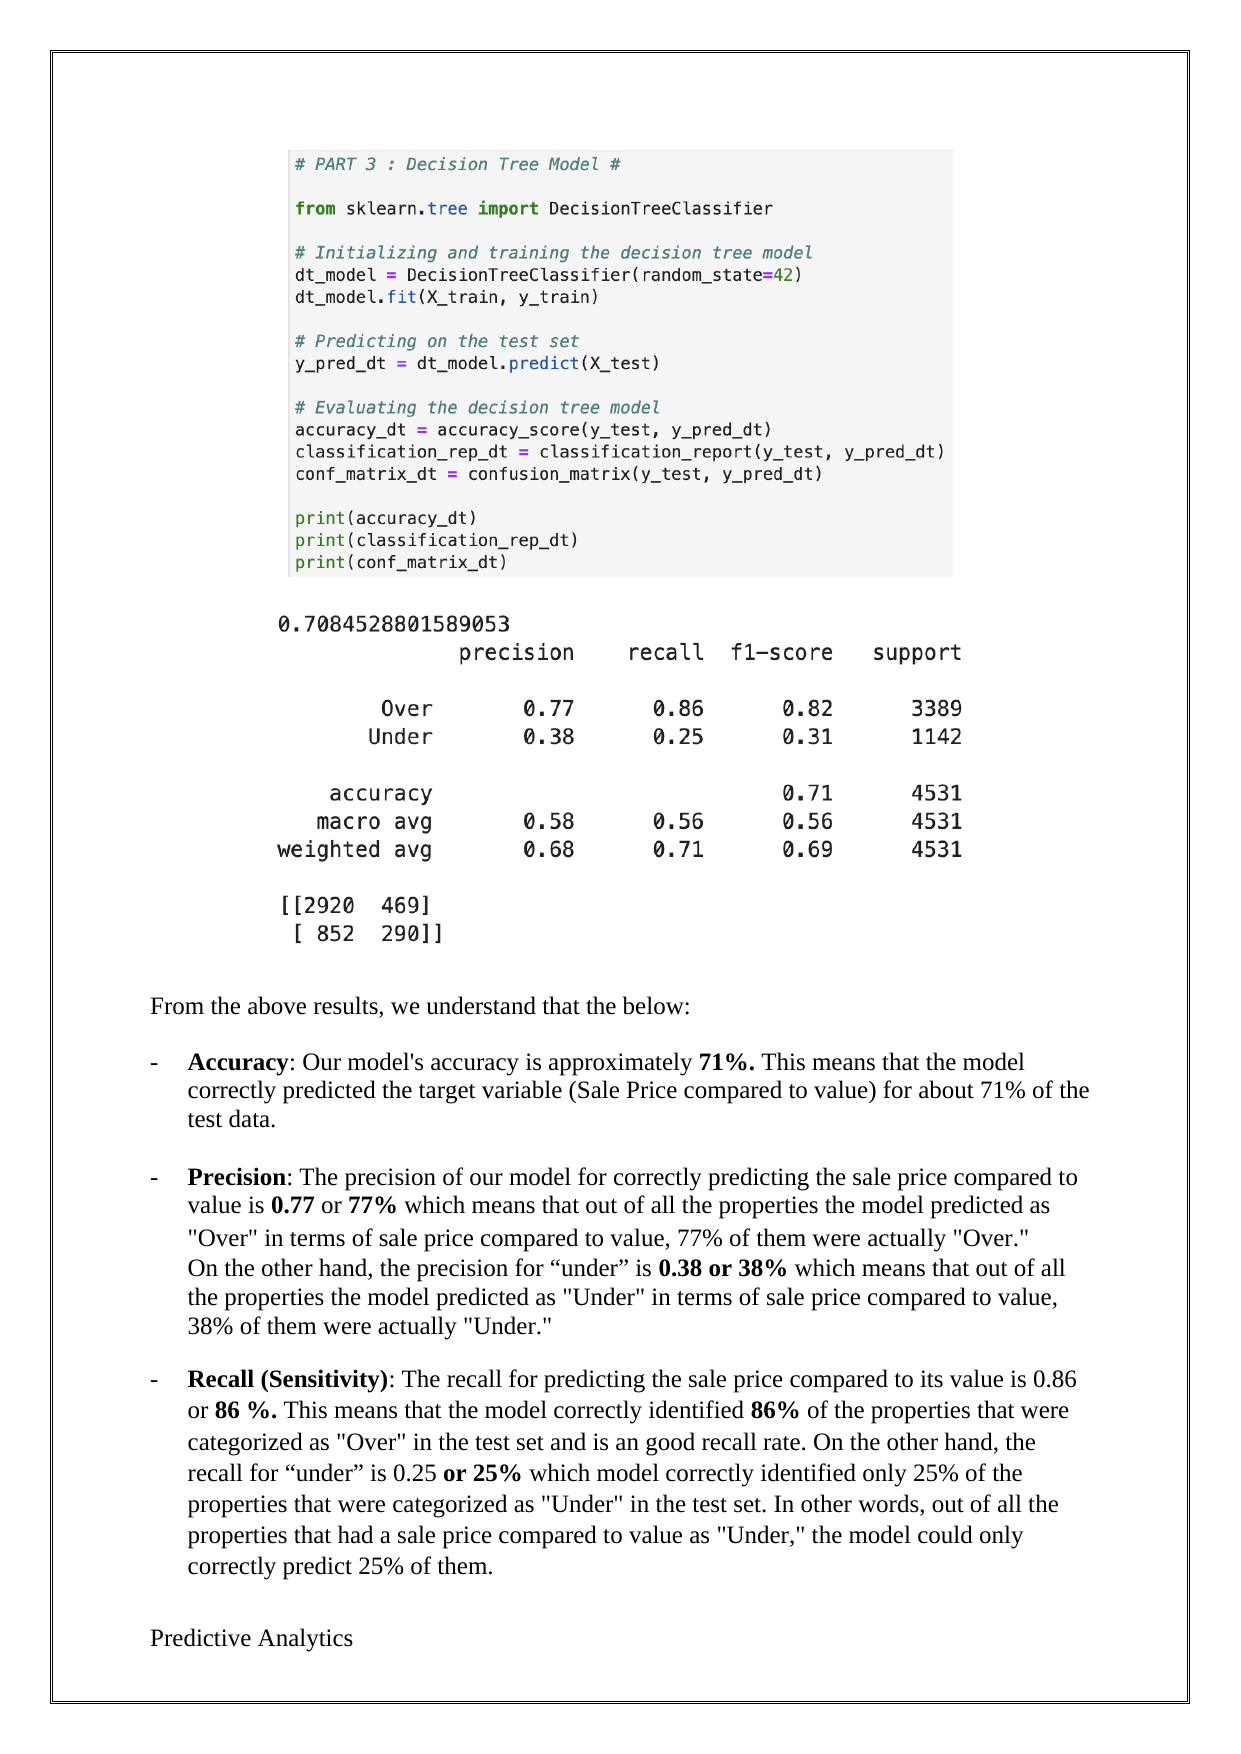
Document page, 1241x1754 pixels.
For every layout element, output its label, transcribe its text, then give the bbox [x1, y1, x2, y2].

list Precision: The precision of our model for correctly predicting the sale price compared to value is 0.77 or 77% which means that out of all the properties the model predicted as "Over" in terms of sale price compared to value, 77% of them were actually "Over." [150, 1162, 1090, 1253]
text From the above results, we understand that the below: [150, 991, 1090, 1019]
list Recall (Sensitivity): The recall for predicting the sale price compared to its value is 0.86 or 86 %. This means that the model correctly identified 86% of the properties that were categorized as "Over" in the test set and is an good recall rate. On the other hand, the recall for “under” is 0.25 or 25% which model correctly identified only 25% of the properties that were categorized as "Under" in the test set. In other words, out of all the properties that had a sale price compared to value as "Under," the model could only [150, 1364, 1090, 1548]
picture [253, 603, 988, 964]
list correctly predict 25% of them. [187, 1551, 1090, 1579]
picture [286, 150, 954, 577]
text On the other hand, the precision for “under” is 0.38 or 38% which means that out of all the properties the model predicted as "Under" in terms of sale price compared to value, 38% of them were actually "Under." [187, 1253, 1090, 1339]
list Accuracy: Our model's accuracy is approximately 71%. This means that the model correctly predicted the target variable (Sale Price compared to value) for about 71% of the test data. [150, 1047, 1090, 1133]
